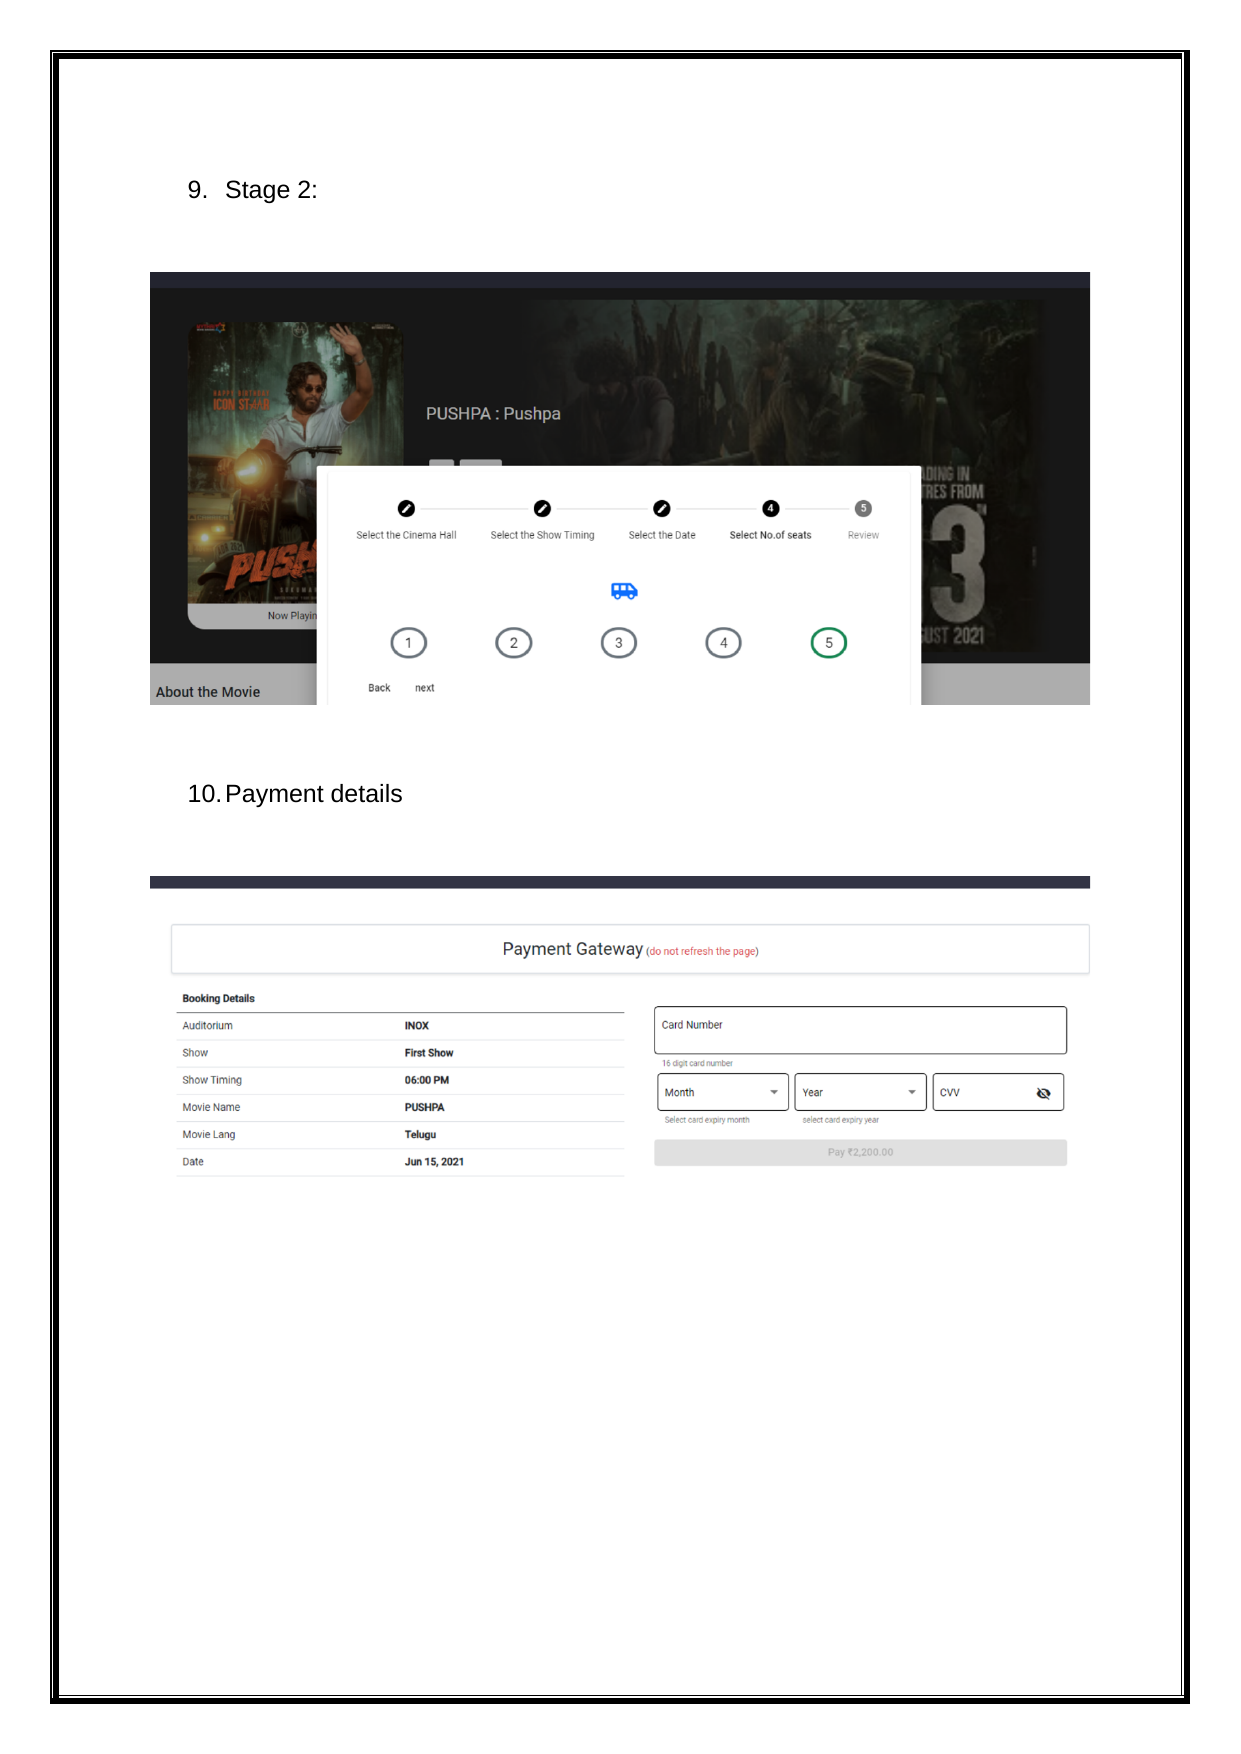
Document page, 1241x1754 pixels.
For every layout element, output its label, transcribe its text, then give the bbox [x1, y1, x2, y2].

subtitle Stage 2: [187, 175, 1090, 204]
picture [150, 876, 1091, 1267]
picture [150, 272, 1091, 705]
subtitle Payment details [187, 779, 1090, 808]
